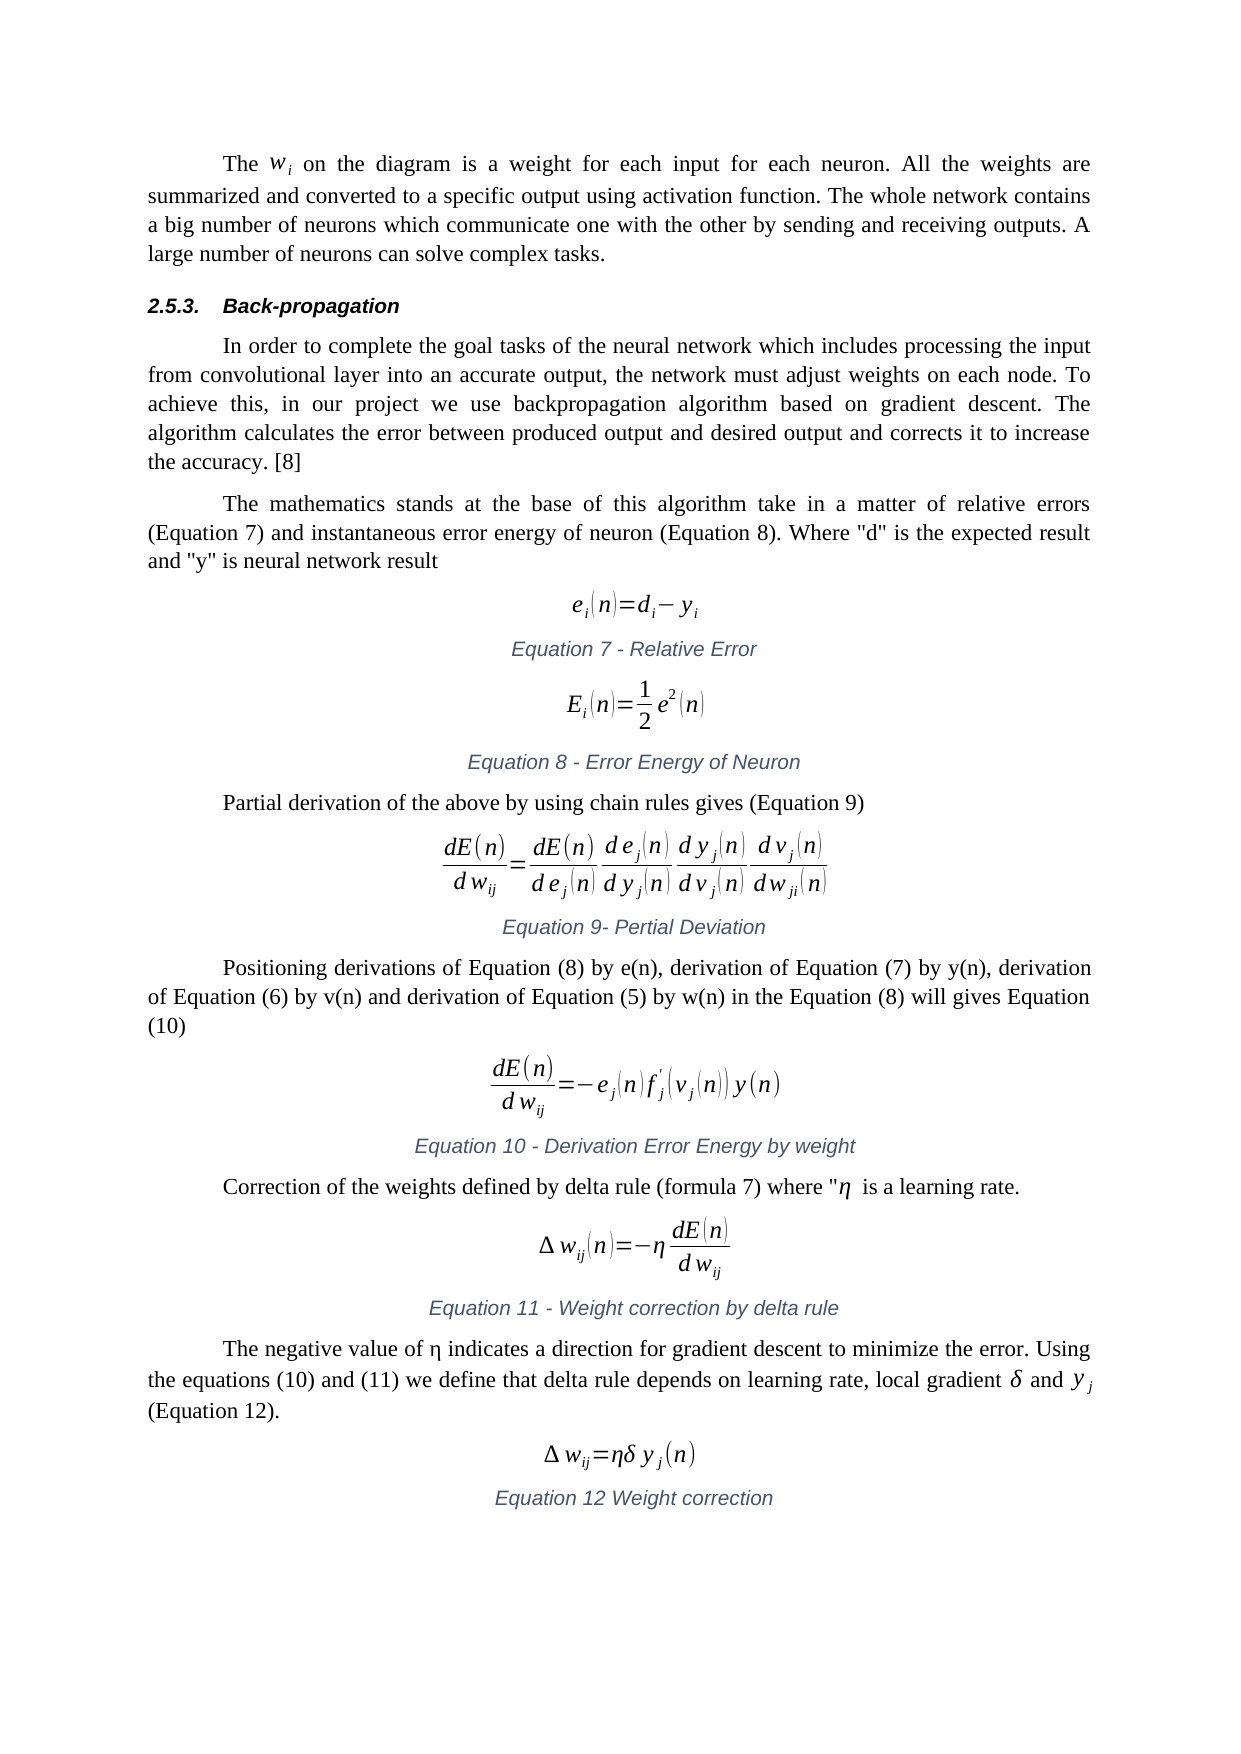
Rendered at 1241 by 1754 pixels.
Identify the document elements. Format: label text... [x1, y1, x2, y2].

text Equation 9- Pertial Deviation [148, 915, 1092, 939]
text In order to complete the goal tasks of the neural network which includes processing the input from convolutional layer into an accurate output, the network must adjust weights on each node. To achieve this, in our project we use backpropagation algorithm based on gradient descent. The algorithm calculates the error between produced output and desired output and corrects it to increase the accuracy. [148, 332, 1092, 474]
text The mathematics stands at the base of this algorithm take in a matter of relative errors (Equation 7) and instantaneous error energy of neuron (Equation 8). Where "d" is the expected result and "y" is neural network result [148, 490, 1092, 574]
text The on the diagram is a weight for each input for each neuron. All the weights are summarized and converted to a specific output using activation function. The whole network contains a big number of neurons which communicate one with the other by sending and receiving outputs. A large number of neurons can solve complex tasks. [148, 148, 1092, 266]
text Equation 7 - Relative Error [148, 637, 1092, 661]
text Correction of the weights defined by delta rule (formula 7) where " is a learning rate. [148, 1172, 1092, 1200]
text Partial derivation of the above by using chain rules gives (Equation 9) [148, 789, 1092, 815]
text Equation 8 - Error Energy of Neuron [148, 750, 1092, 774]
text Equation 11 - Weight correction by delta rule [148, 1296, 1092, 1320]
text The negative value of η indicates a direction for gradient descent to minimize the error. Using the equations (10) and (11) we define that delta rule depends on learning rate, local gradient and (Equation 12). [148, 1335, 1092, 1424]
text Equation 12 Weight correction [148, 1486, 1092, 1510]
subtitle Back-propagation [148, 293, 1092, 317]
text Positioning derivations of Equation (8) by e(n), derivation of Equation (7) by y(n), derivation of Equation (6) by v(n) and derivation of Equation (5) by w(n) in the Equation (8) will gives Equation (10) [148, 954, 1092, 1038]
text Equation 10 - Derivation Error Energy by weight [148, 1133, 1092, 1157]
